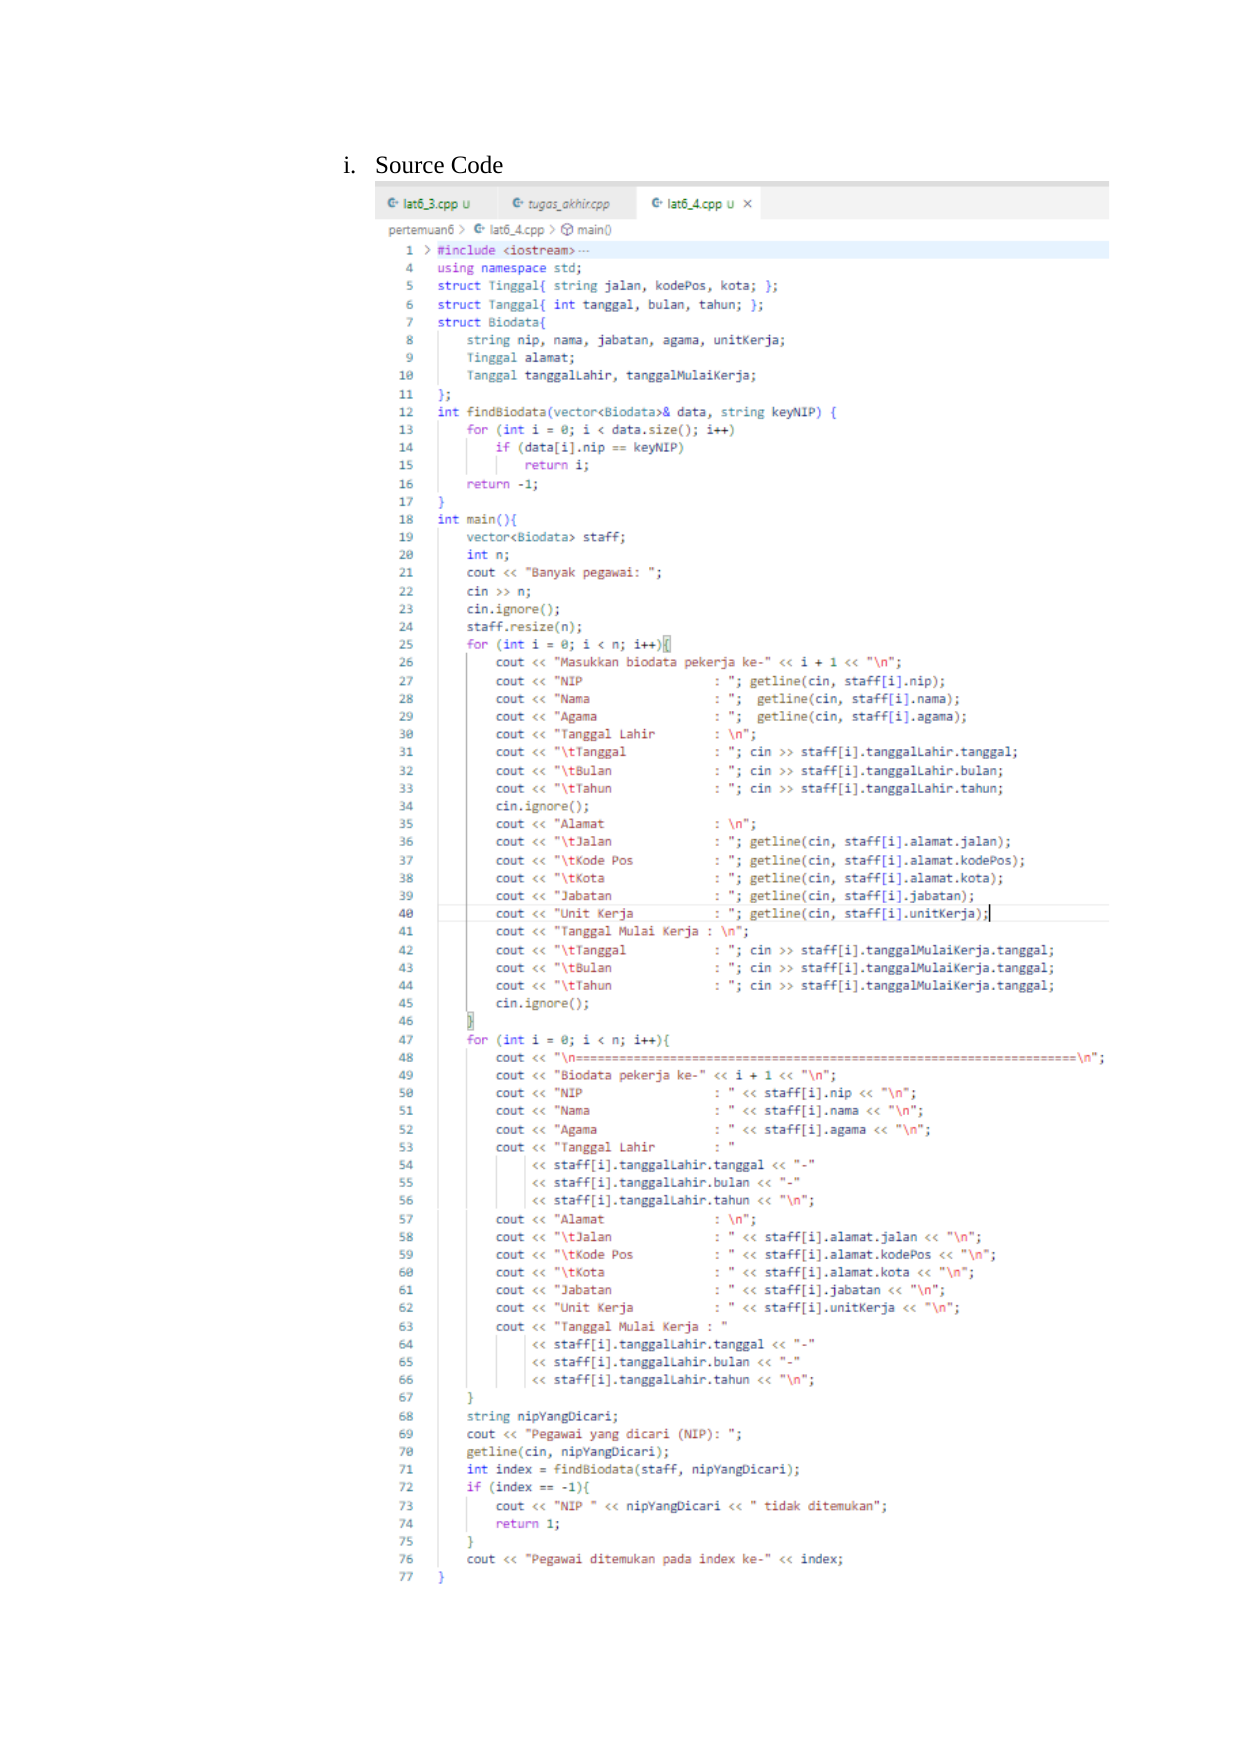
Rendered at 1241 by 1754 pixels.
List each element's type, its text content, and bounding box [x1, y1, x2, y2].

picture [375, 181, 1110, 1592]
